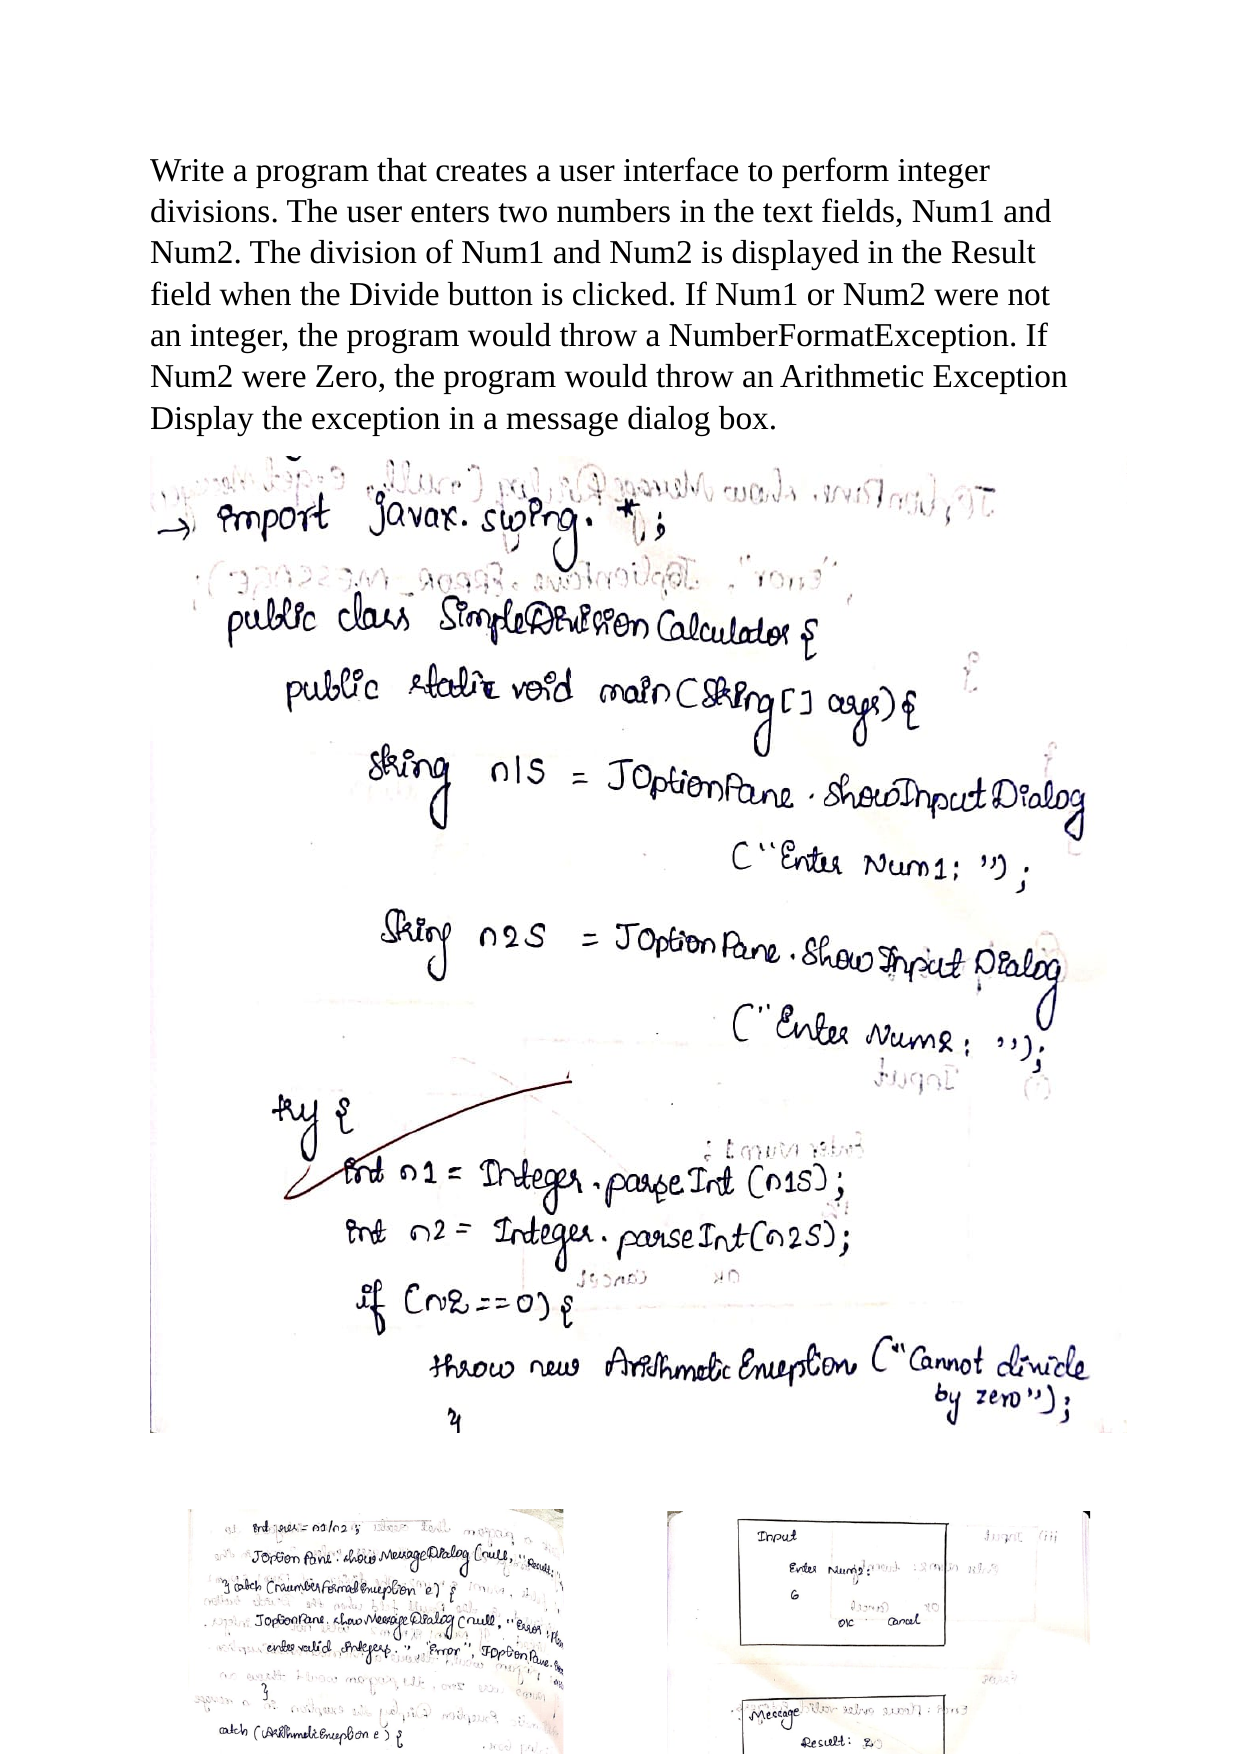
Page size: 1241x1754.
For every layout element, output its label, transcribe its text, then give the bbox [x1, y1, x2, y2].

picture [150, 456, 1127, 1433]
text Write a program that creates a user interface to perform integer divisions. The user enters two numbers in the text fields, Num1 and Num2. The division of Num1 and Num2 is displayed in the Result field when the Divide button is clicked. If Num1 or Num2 were not an integer, the program would throw a NumberFormatException. If Num2 were Zero, the program would throw an Arithmetic Exception Display the exception in a message dialog box. [150, 150, 1090, 436]
picture [187, 1509, 564, 1754]
picture [667, 1511, 1091, 1754]
